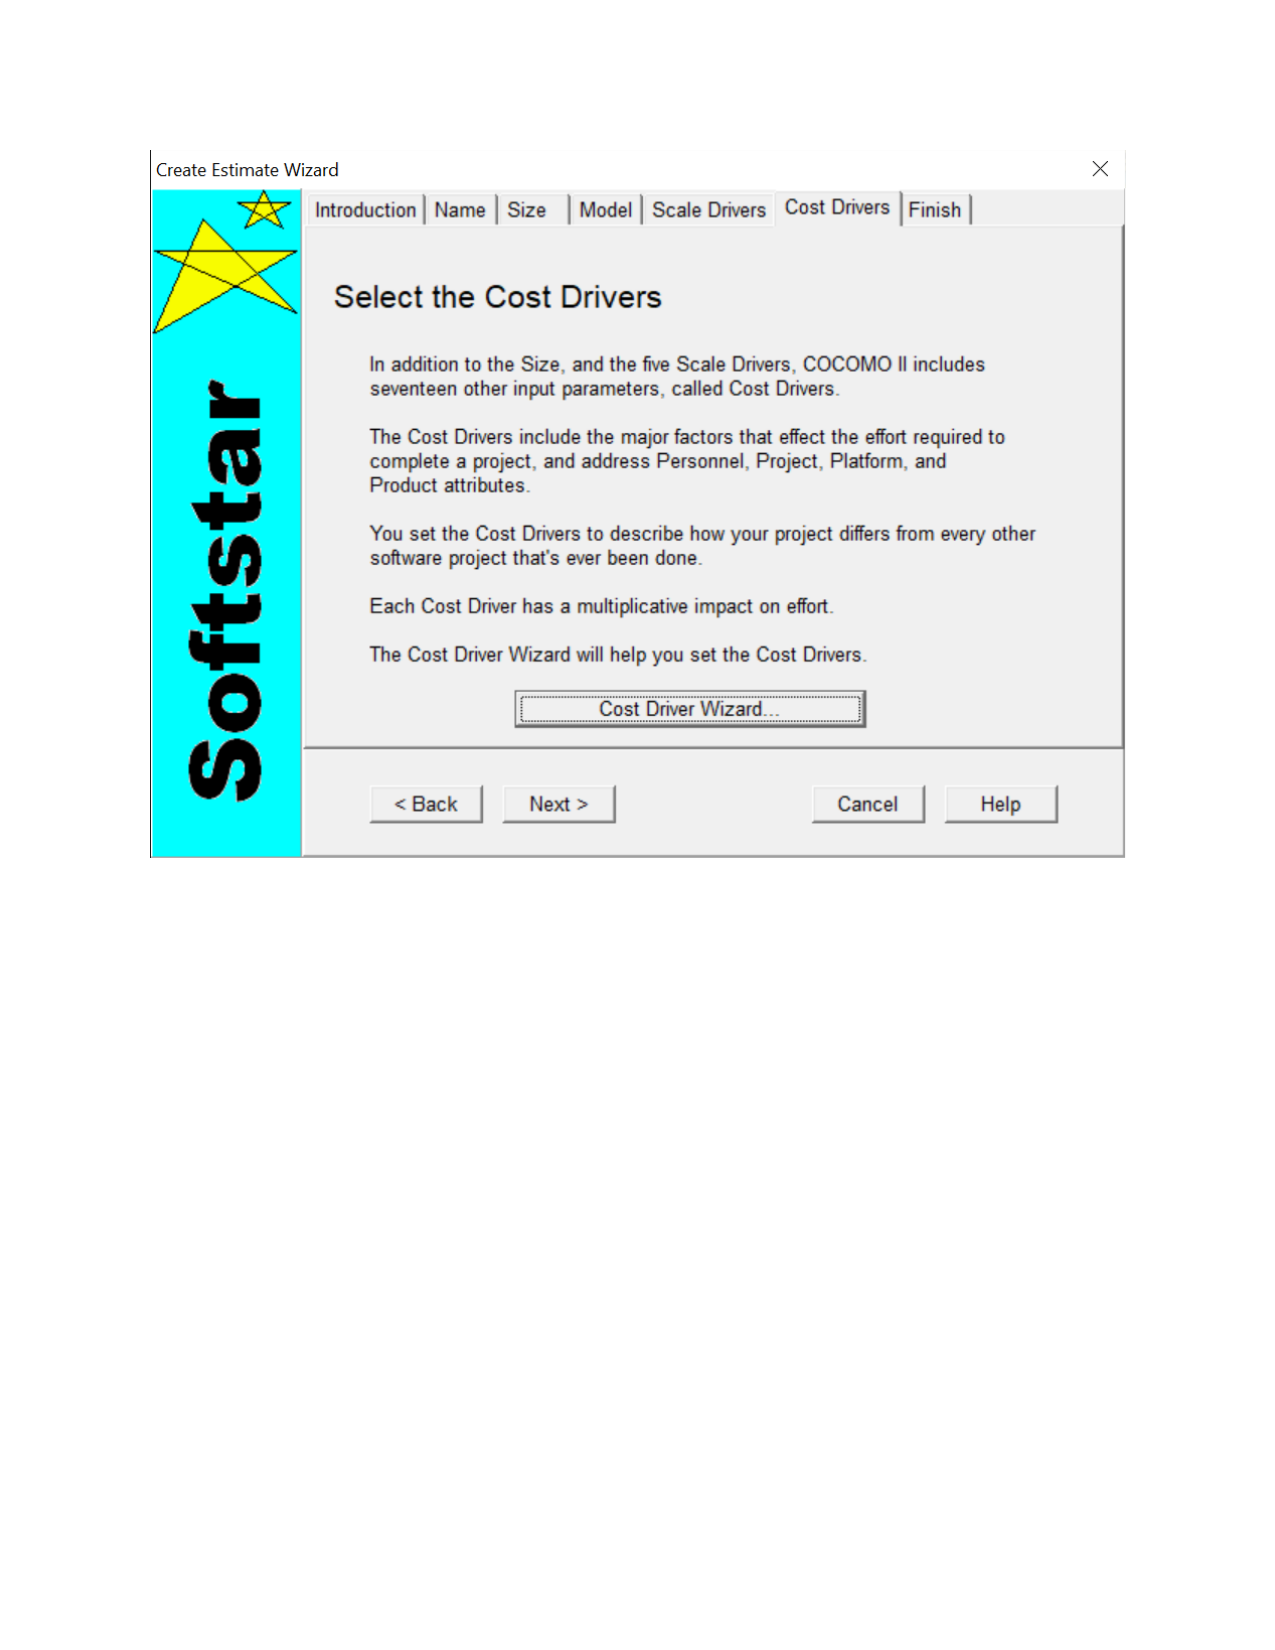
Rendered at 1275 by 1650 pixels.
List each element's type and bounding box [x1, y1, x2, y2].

picture [150, 150, 1125, 858]
